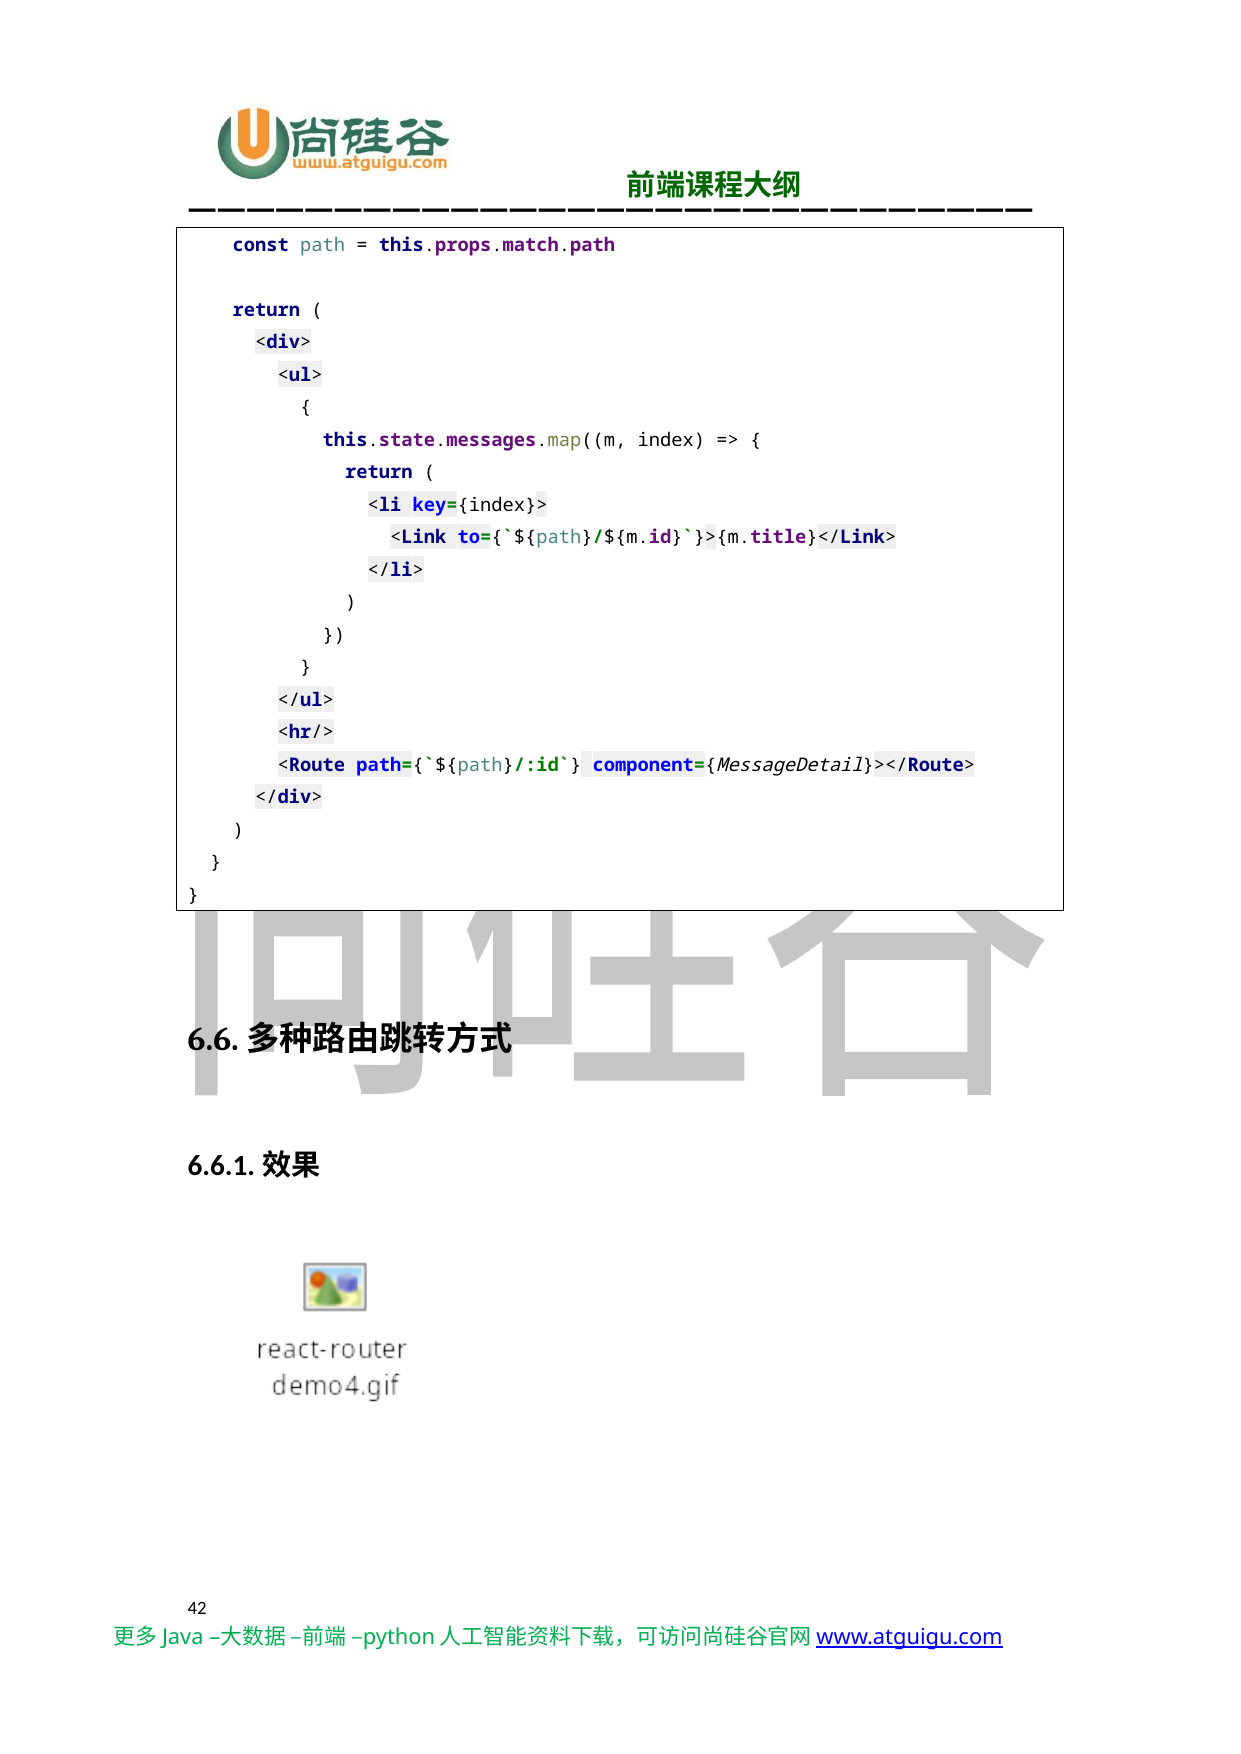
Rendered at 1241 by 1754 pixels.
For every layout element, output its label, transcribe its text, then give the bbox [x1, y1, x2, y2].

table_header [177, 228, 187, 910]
subtitle 6.6. 多种路由跳转方式 [187, 1003, 1053, 1068]
picture [187, 88, 479, 195]
subtitle 6.6.1. 效果 [187, 1130, 1053, 1195]
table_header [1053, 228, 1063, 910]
